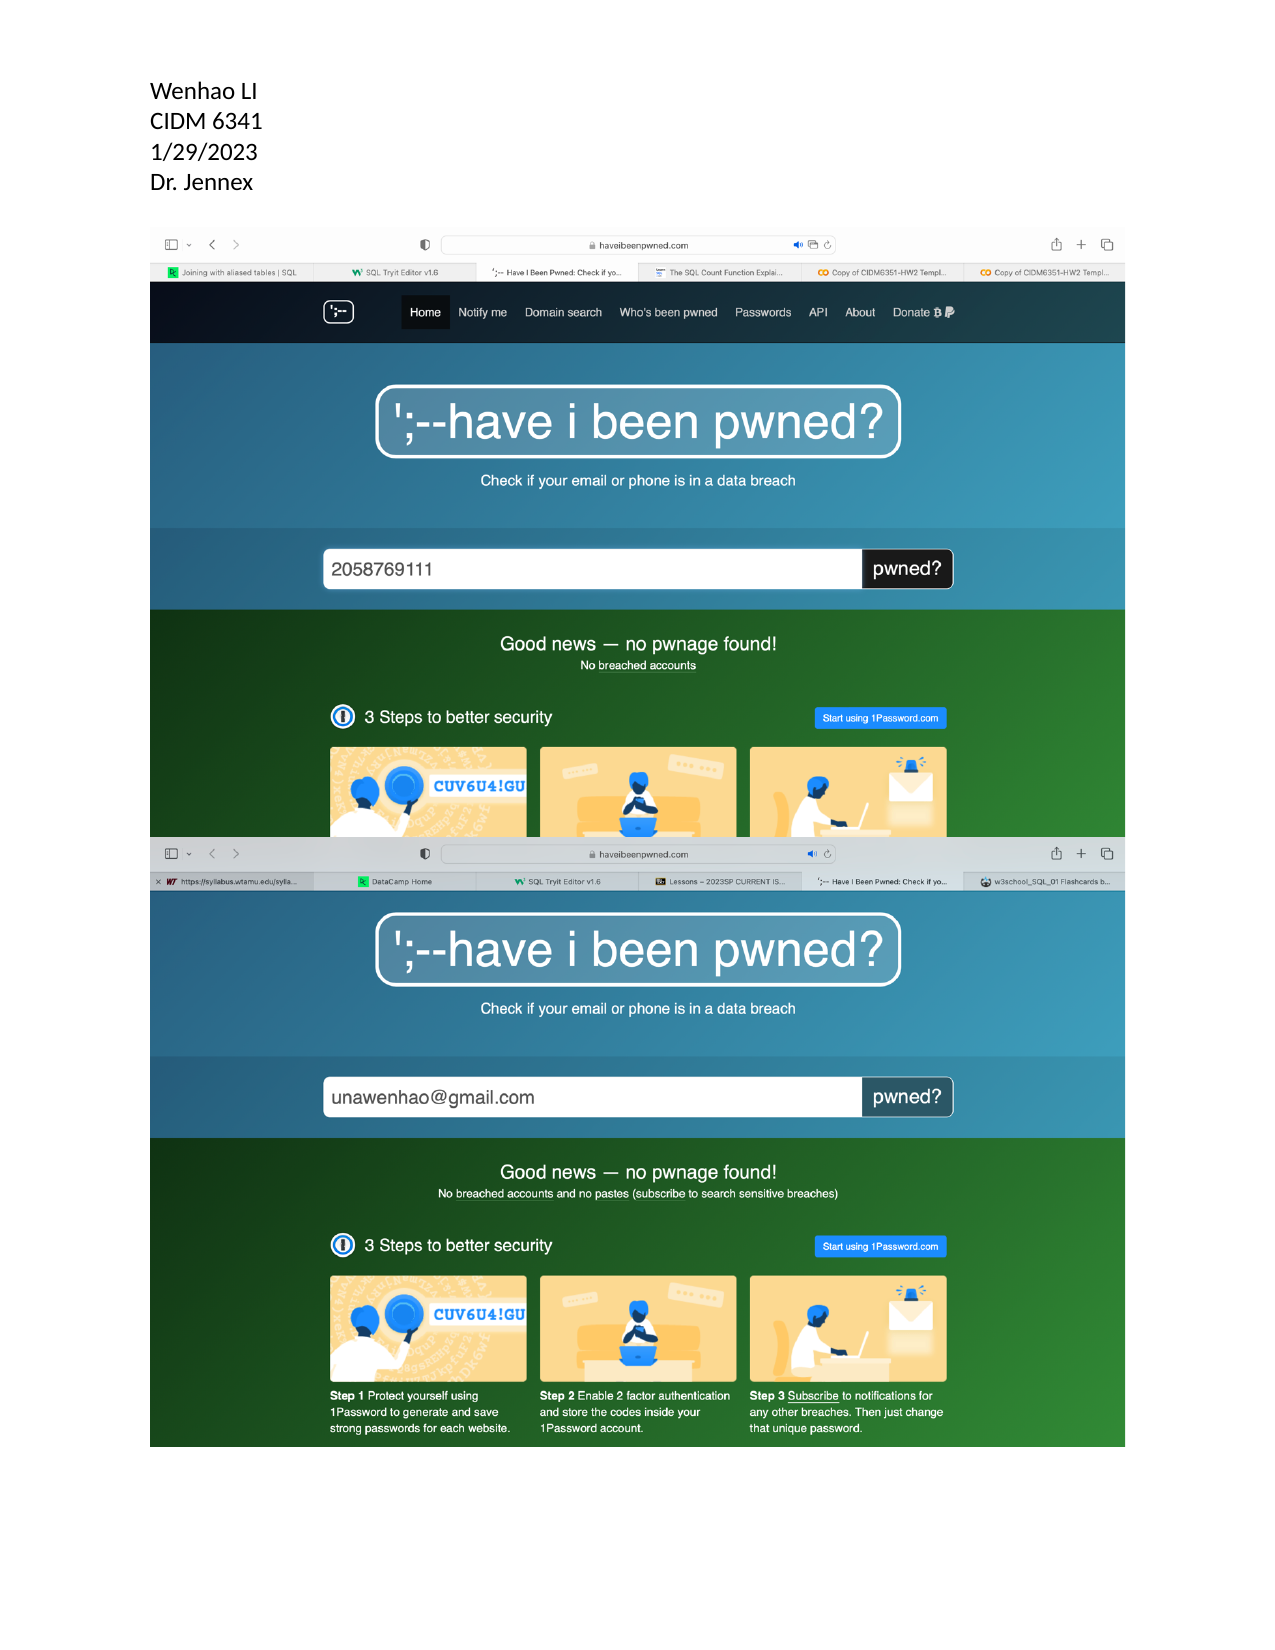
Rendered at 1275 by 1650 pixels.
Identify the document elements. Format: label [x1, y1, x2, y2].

picture [150, 227, 1125, 1447]
